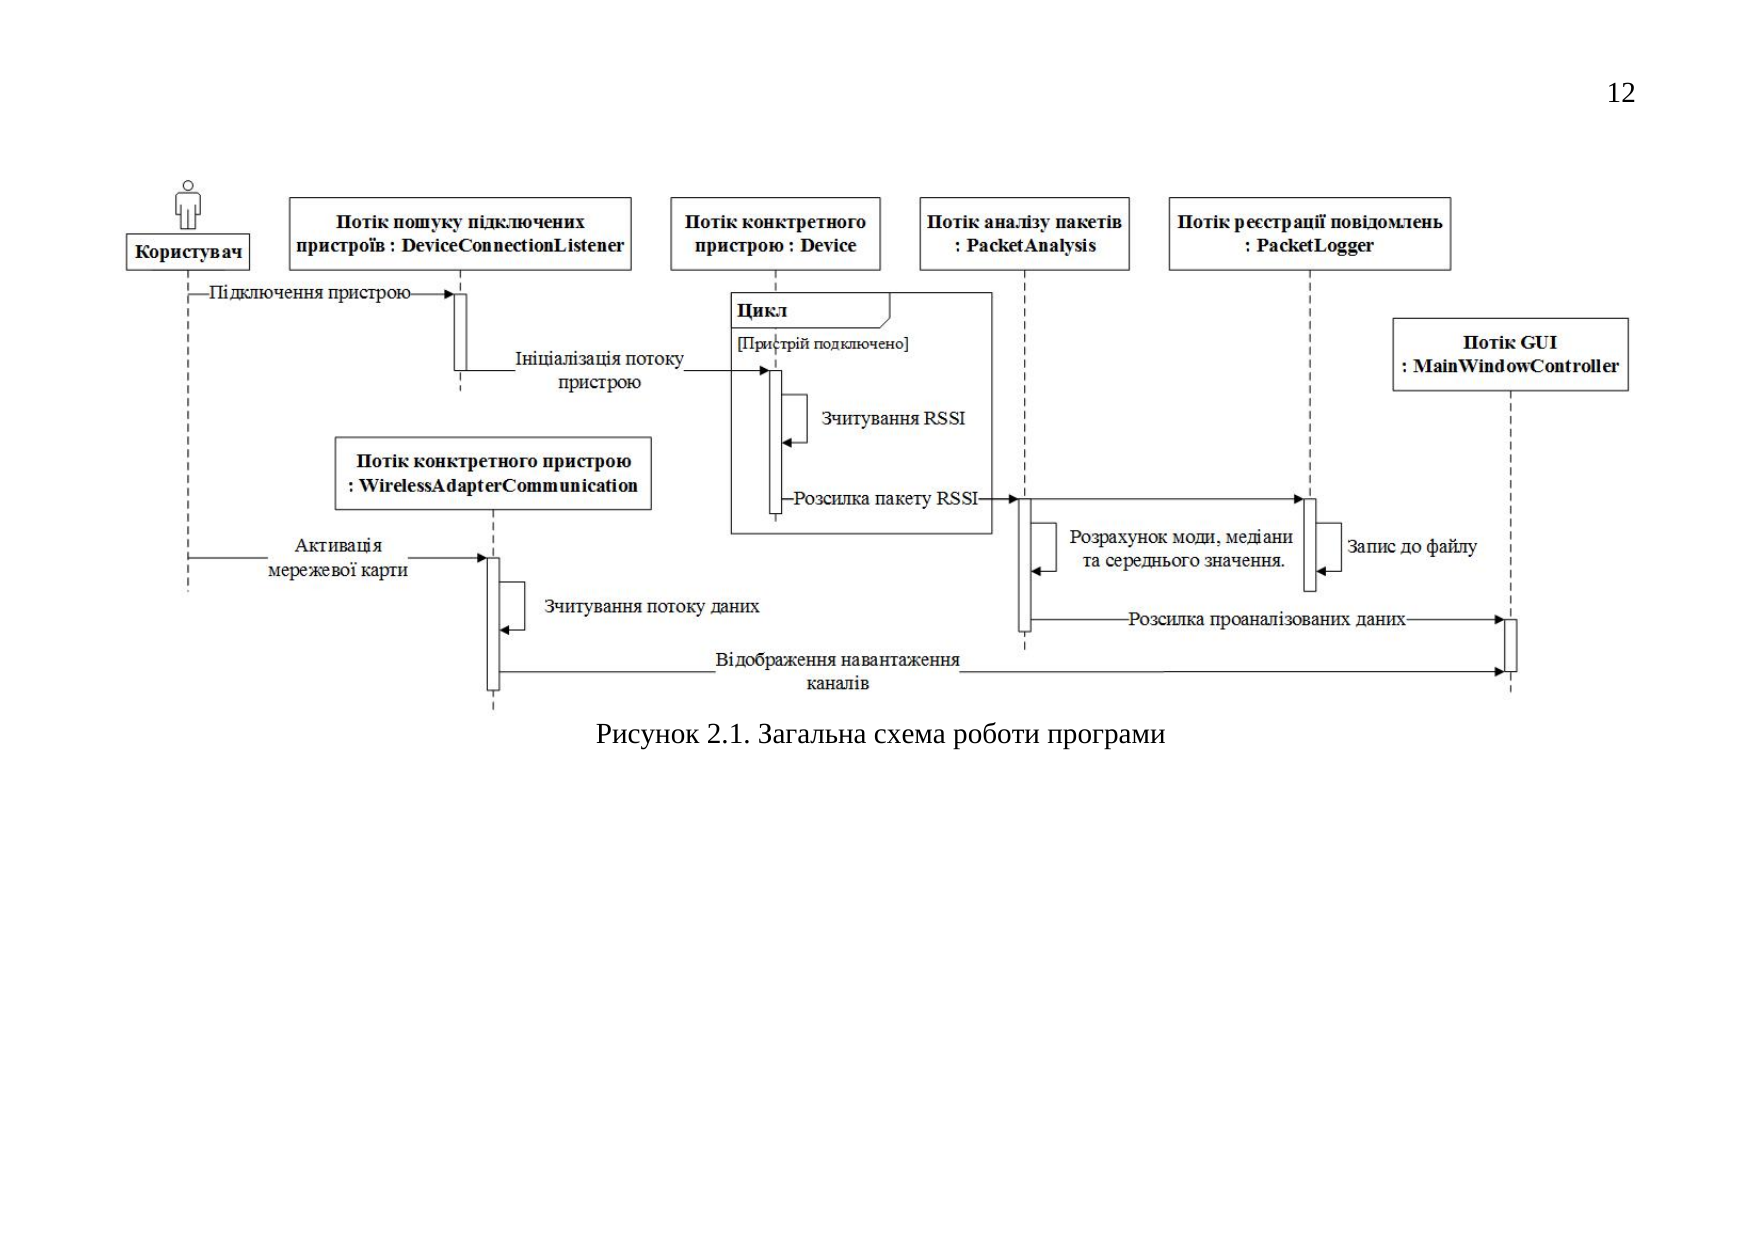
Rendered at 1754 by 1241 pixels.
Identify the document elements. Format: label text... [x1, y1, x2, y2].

picture [121, 179, 1633, 716]
text Загальна схема роботи програми [59, 716, 1635, 749]
